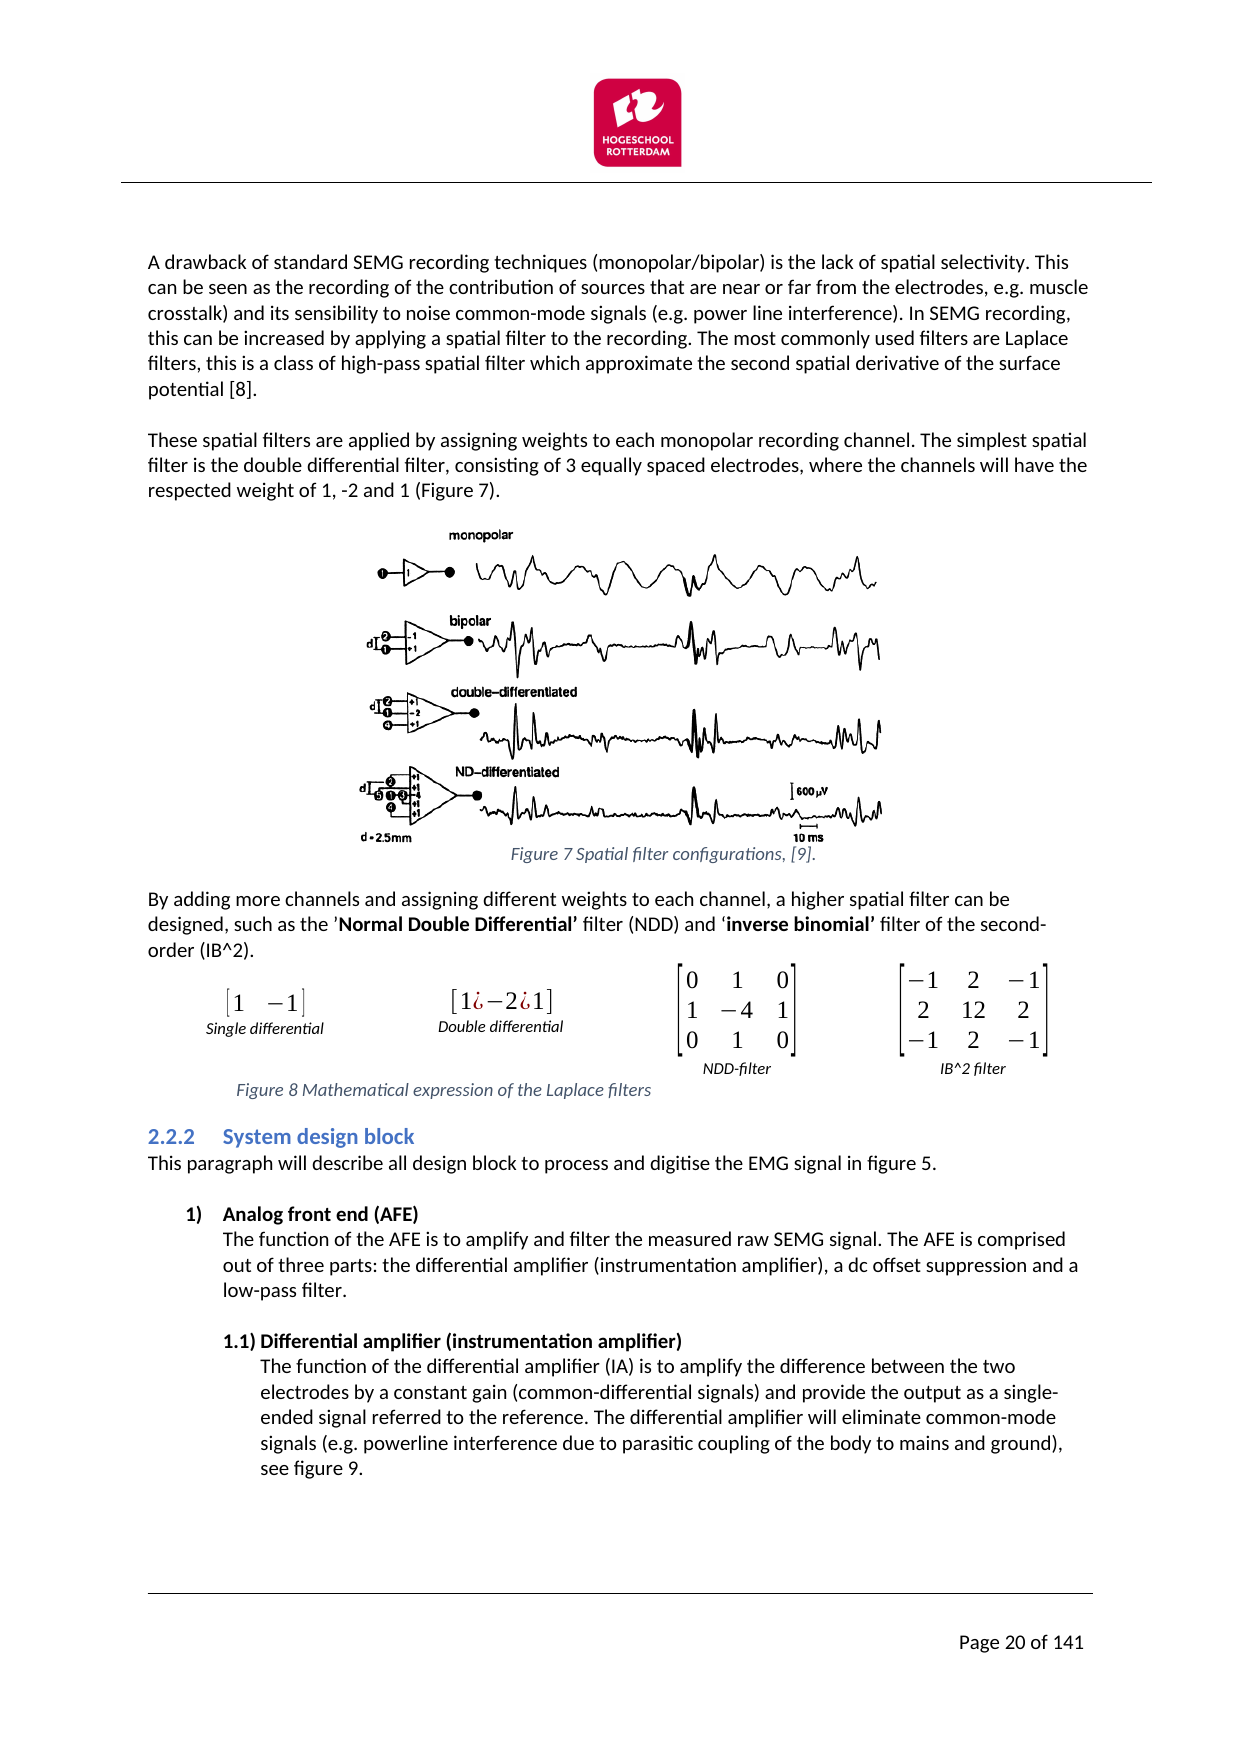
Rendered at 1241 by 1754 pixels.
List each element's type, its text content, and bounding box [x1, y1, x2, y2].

text Figure 7 Spatial filter configurations, [9]. [236, 842, 1093, 865]
list The function of the AFE is to amplify and filter the measured raw SEMG signal. The AFE is comprised out of three parts: the differential amplifier (instrumentation amplifier), a dc offset suppression and a low-pass filter. [223, 1226, 1093, 1303]
list Analog front end (AFE) [185, 1201, 1093, 1226]
picture [358, 528, 883, 843]
picture [590, 73, 685, 173]
subtitle System design block [148, 1122, 1093, 1150]
text Figure 8 Mathematical expression of the Laplace filters [236, 1078, 1093, 1101]
table_header NDD-filter [620, 962, 856, 1078]
text This paragraph will describe all design block to process and digitise the EMG signal in figure 5. [148, 1150, 1093, 1176]
table_header Double differential [384, 962, 619, 1078]
list Differential amplifier (instrumentation amplifier) [223, 1328, 1093, 1353]
table_header IB^2 filter [856, 962, 1092, 1078]
table_header Single differential [148, 962, 383, 1078]
text A drawback of standard SEMG recording techniques (monopolar/bipolar) is the lack of spatial selectivity. This can be seen as the recording of the contribution of sources that are near or far from the electrodes, e.g. muscle crosstalk) and its sensibility to noise common-mode signals (e.g. power line interference). In SEMG recording, this can be increased by applying a spatial filter to the recording. The most commonly used filters are Laplace filters, this is a class of high-pass spatial filter which approximate the second spatial derivative of the surface potential [8]. [148, 249, 1093, 401]
text By adding more channels and assigning different weights to each channel, a higher spatial filter can be designed, such as the ’Normal Double Differential’ filter (NDD) and ‘inverse binomial’ filter of the second-order (IB^2). [148, 886, 1093, 962]
text These spatial filters are applied by assigning weights to each monopolar recording channel. The simplest spatial filter is the double differential filter, consisting of 3 equally spaced electrodes, where the channels will have the respected weight of 1, -2 and 1 (Figure 7). [148, 427, 1093, 503]
list The function of the differential amplifier (IA) is to amplify the difference between the two electrodes by a constant gain (common-differential signals) and provide the output as a single-ended signal referred to the reference. The differential amplifier will eliminate common-mode signals (e.g. powerline interference due to parasitic coupling of the body to mains and ground), see figure 9. [260, 1353, 1093, 1481]
